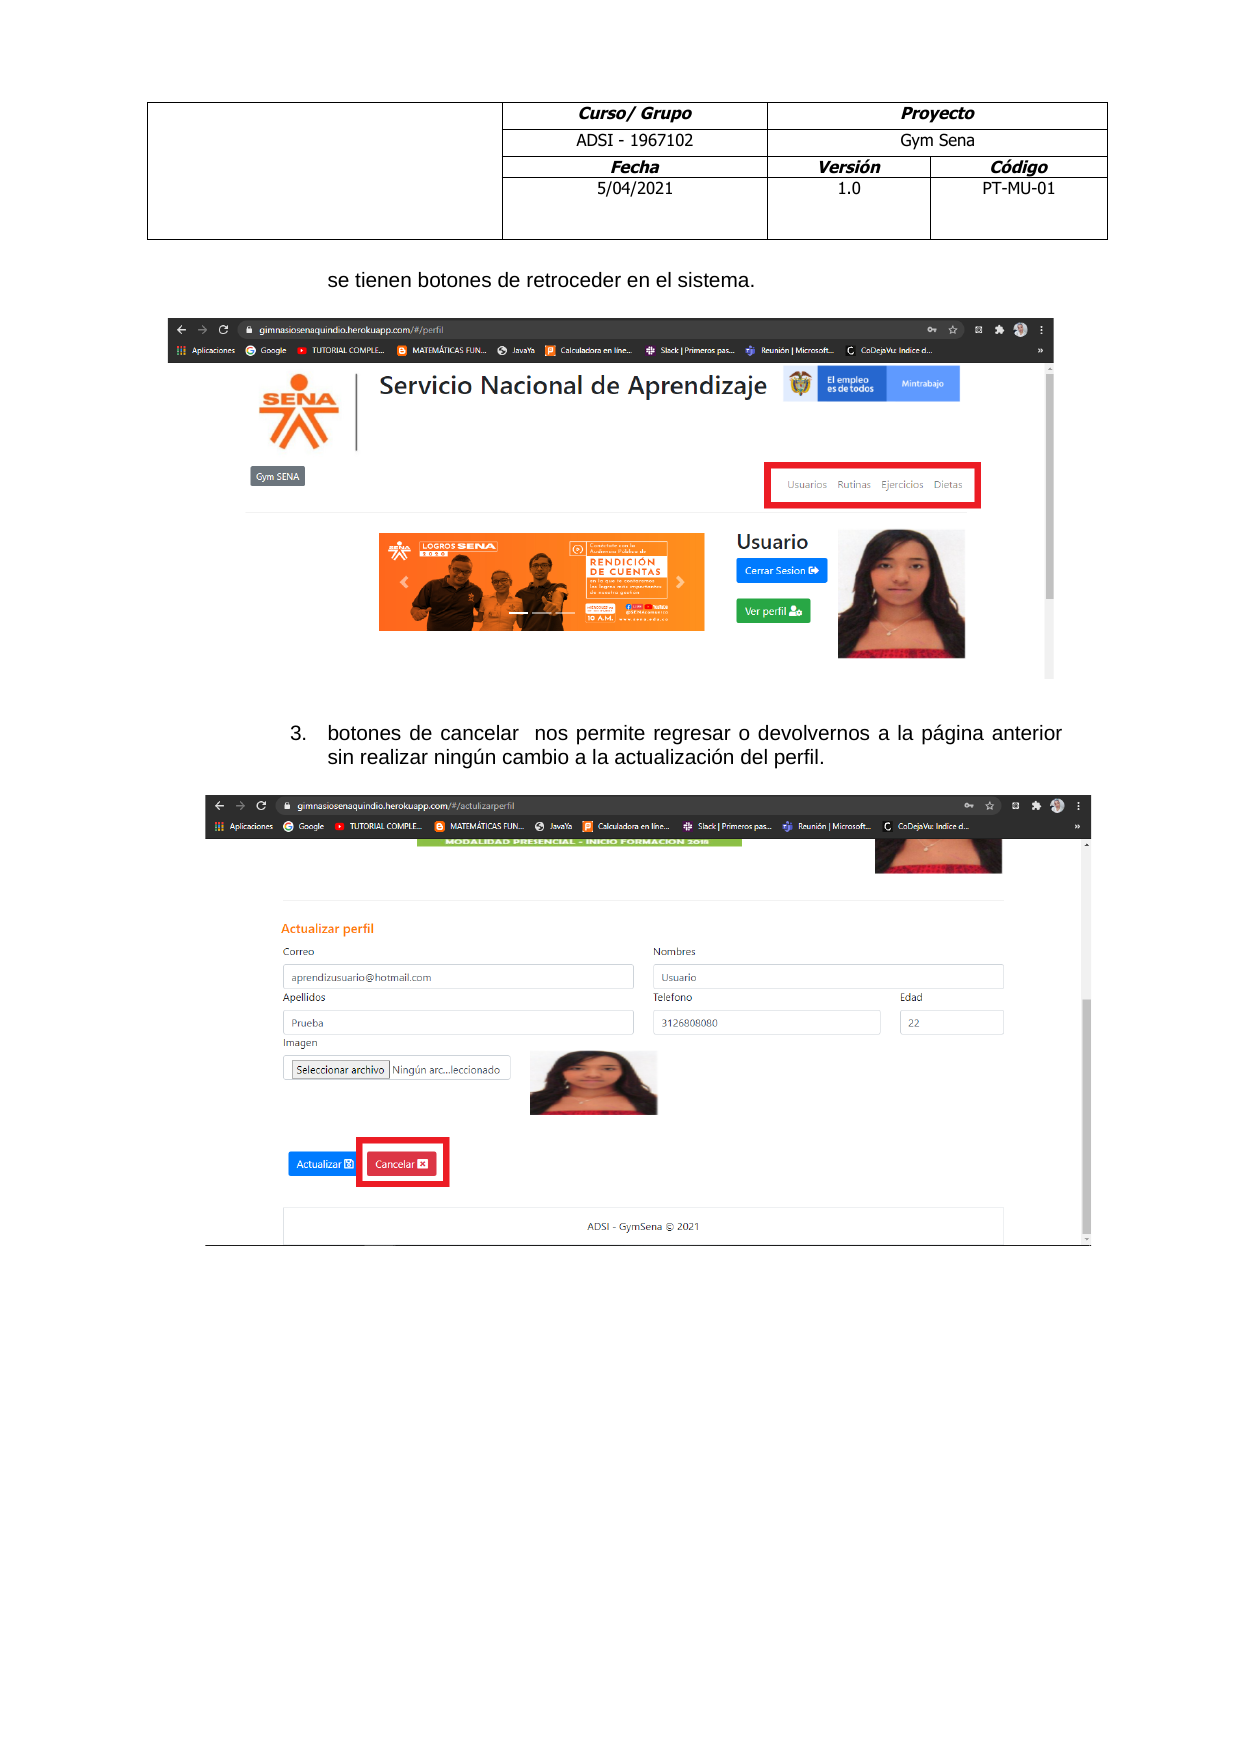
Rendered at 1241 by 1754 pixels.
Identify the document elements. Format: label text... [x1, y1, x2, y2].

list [290, 268, 1063, 292]
list botones de cancelar nos permite regresar o devolvernos a la página anterior sin realizar ningún cambio a la actualización del perfil. [290, 721, 1063, 769]
picture [205, 795, 1092, 1246]
picture [167, 318, 1054, 679]
